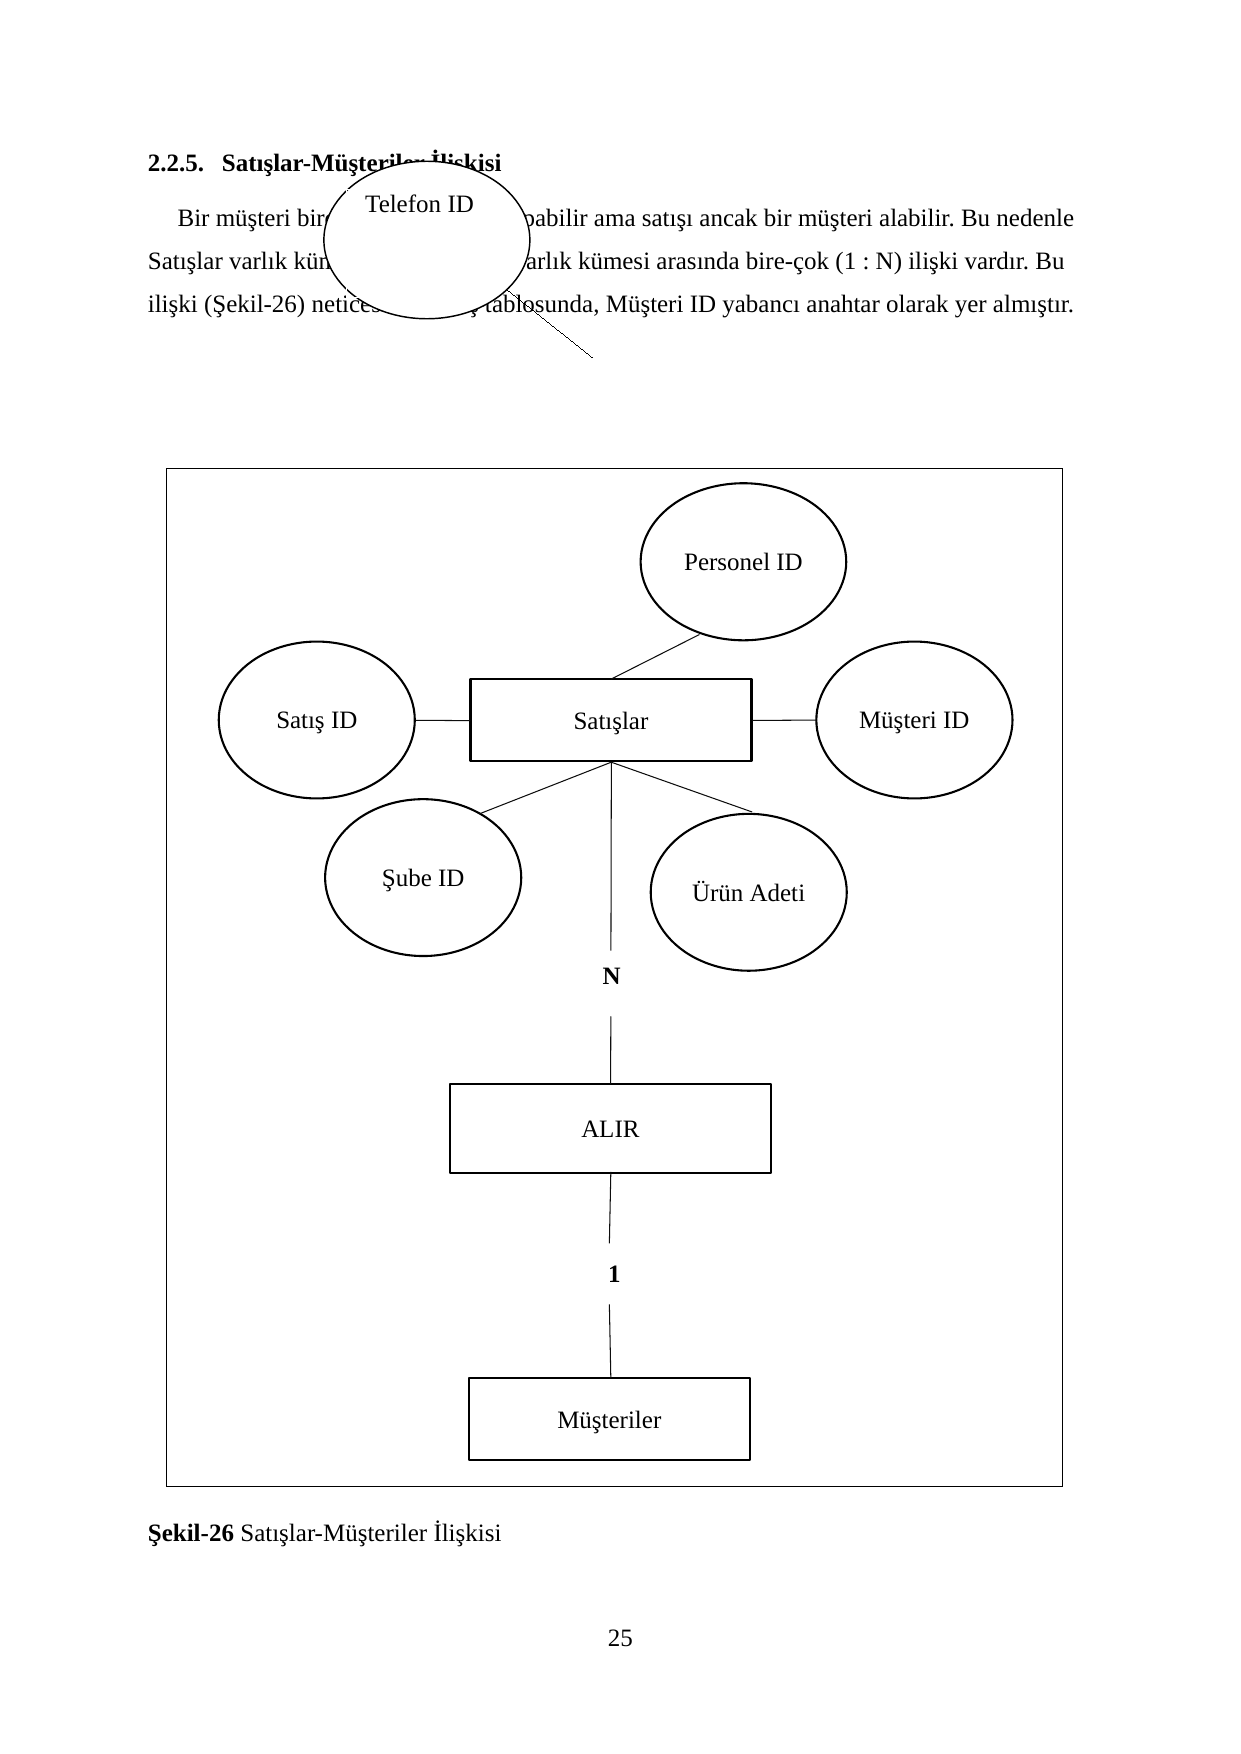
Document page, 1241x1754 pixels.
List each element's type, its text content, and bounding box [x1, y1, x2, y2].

text Bir müşteri birden çok alışveriş yapabilir ama satışı ancak bir müşteri alabilir. Bu nedenle Satışlar varlık kümesi ile Müşteriler varlık kümesi arasında bire-çok (1 : N) ilişki vardır. Bu ilişki (Şekil-26) neticesinde Satış tablosunda, Müşteri ID yabancı anahtar olarak yer almıştır. [453, 203, 1092, 318]
text Şekil-26 Satışlar-Müşteriler İlişkisi [148, 1518, 1092, 1546]
text Bir müşteri birden çok alışveriş yapabilir ama satışı ancak bir müşteri alabilir. Bu nedenle Satışlar varlık kümesi ile Müşteriler varlık kümesi arasında bire-çok (1 : N) ilişki vardır. Bu ilişki (Şekil-26) neticesinde Satış tablosunda, Müşteri ID yabancı anahtar olarak yer almıştır. [148, 203, 401, 318]
subtitle Satışlar-Müşteriler İlişkisi [148, 148, 1092, 176]
